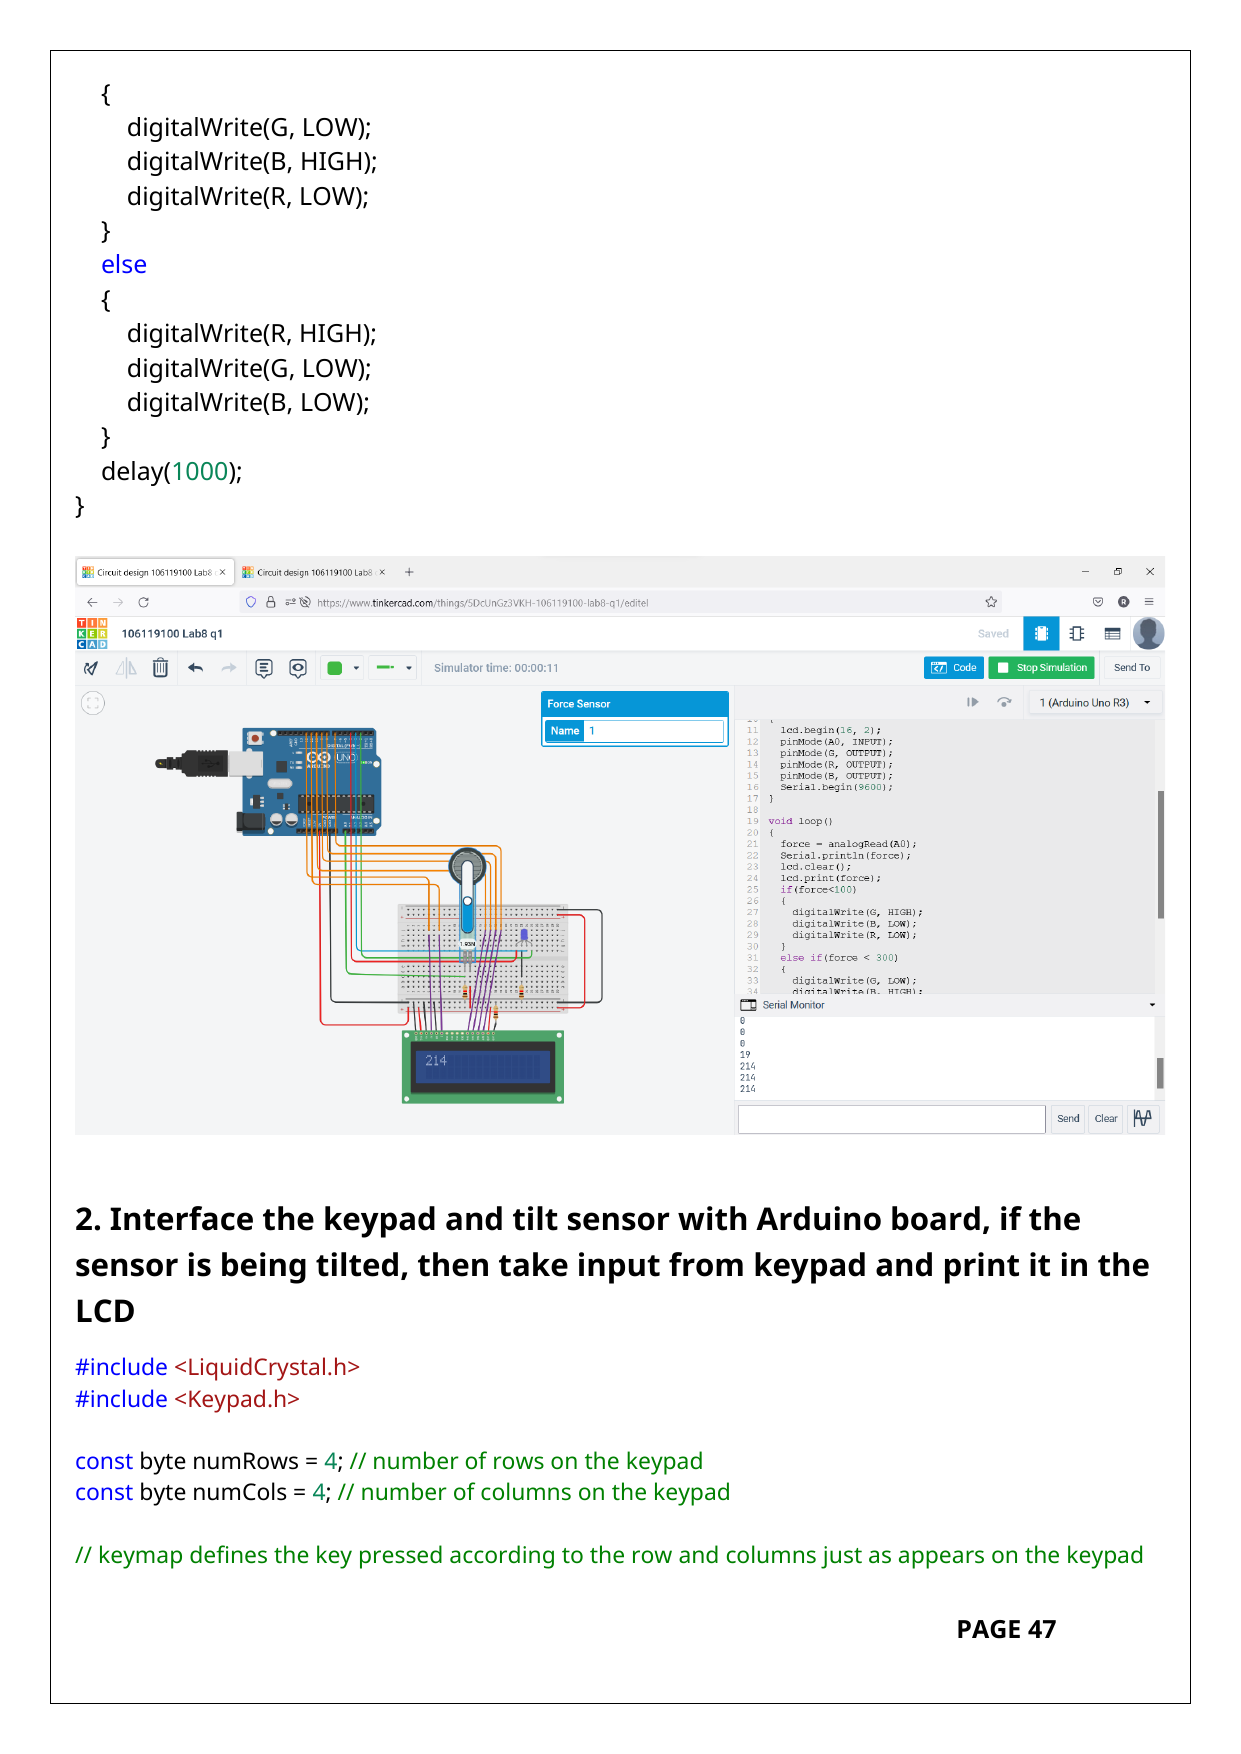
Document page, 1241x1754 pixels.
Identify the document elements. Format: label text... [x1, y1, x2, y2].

text } [75, 487, 1165, 522]
text digitalWrite(R, LOW); [75, 178, 1165, 212]
text else [75, 247, 1165, 281]
text digitalWrite(R, HIGH); [75, 316, 1165, 350]
text const byte numRows = 4; // number of rows on the keypad [75, 1445, 1165, 1476]
picture [75, 556, 1166, 1135]
text } [75, 419, 1165, 453]
text // keymap defines the key pressed according to the row and columns just as appears on the keypad [75, 1539, 1165, 1570]
text digitalWrite(G, LOW); [75, 350, 1165, 384]
text } [75, 212, 1165, 247]
text { [75, 281, 1165, 316]
text digitalWrite(G, LOW); [75, 109, 1165, 144]
text #include <Keypad.h> [75, 1383, 1165, 1414]
text const byte numCols = 4; // number of columns on the keypad [75, 1476, 1165, 1508]
text 2. Interface the keypad and tilt sensor with Arduino board, if the sensor is being tilted, then take input from keypad and print it in the LCD [75, 1197, 1165, 1331]
text { [75, 75, 1165, 109]
text digitalWrite(B, HIGH); [75, 144, 1165, 178]
text delay(1000); [75, 453, 1165, 487]
text digitalWrite(B, LOW); [75, 384, 1165, 419]
text #include <LiquidCrystal.h> [75, 1351, 1165, 1383]
